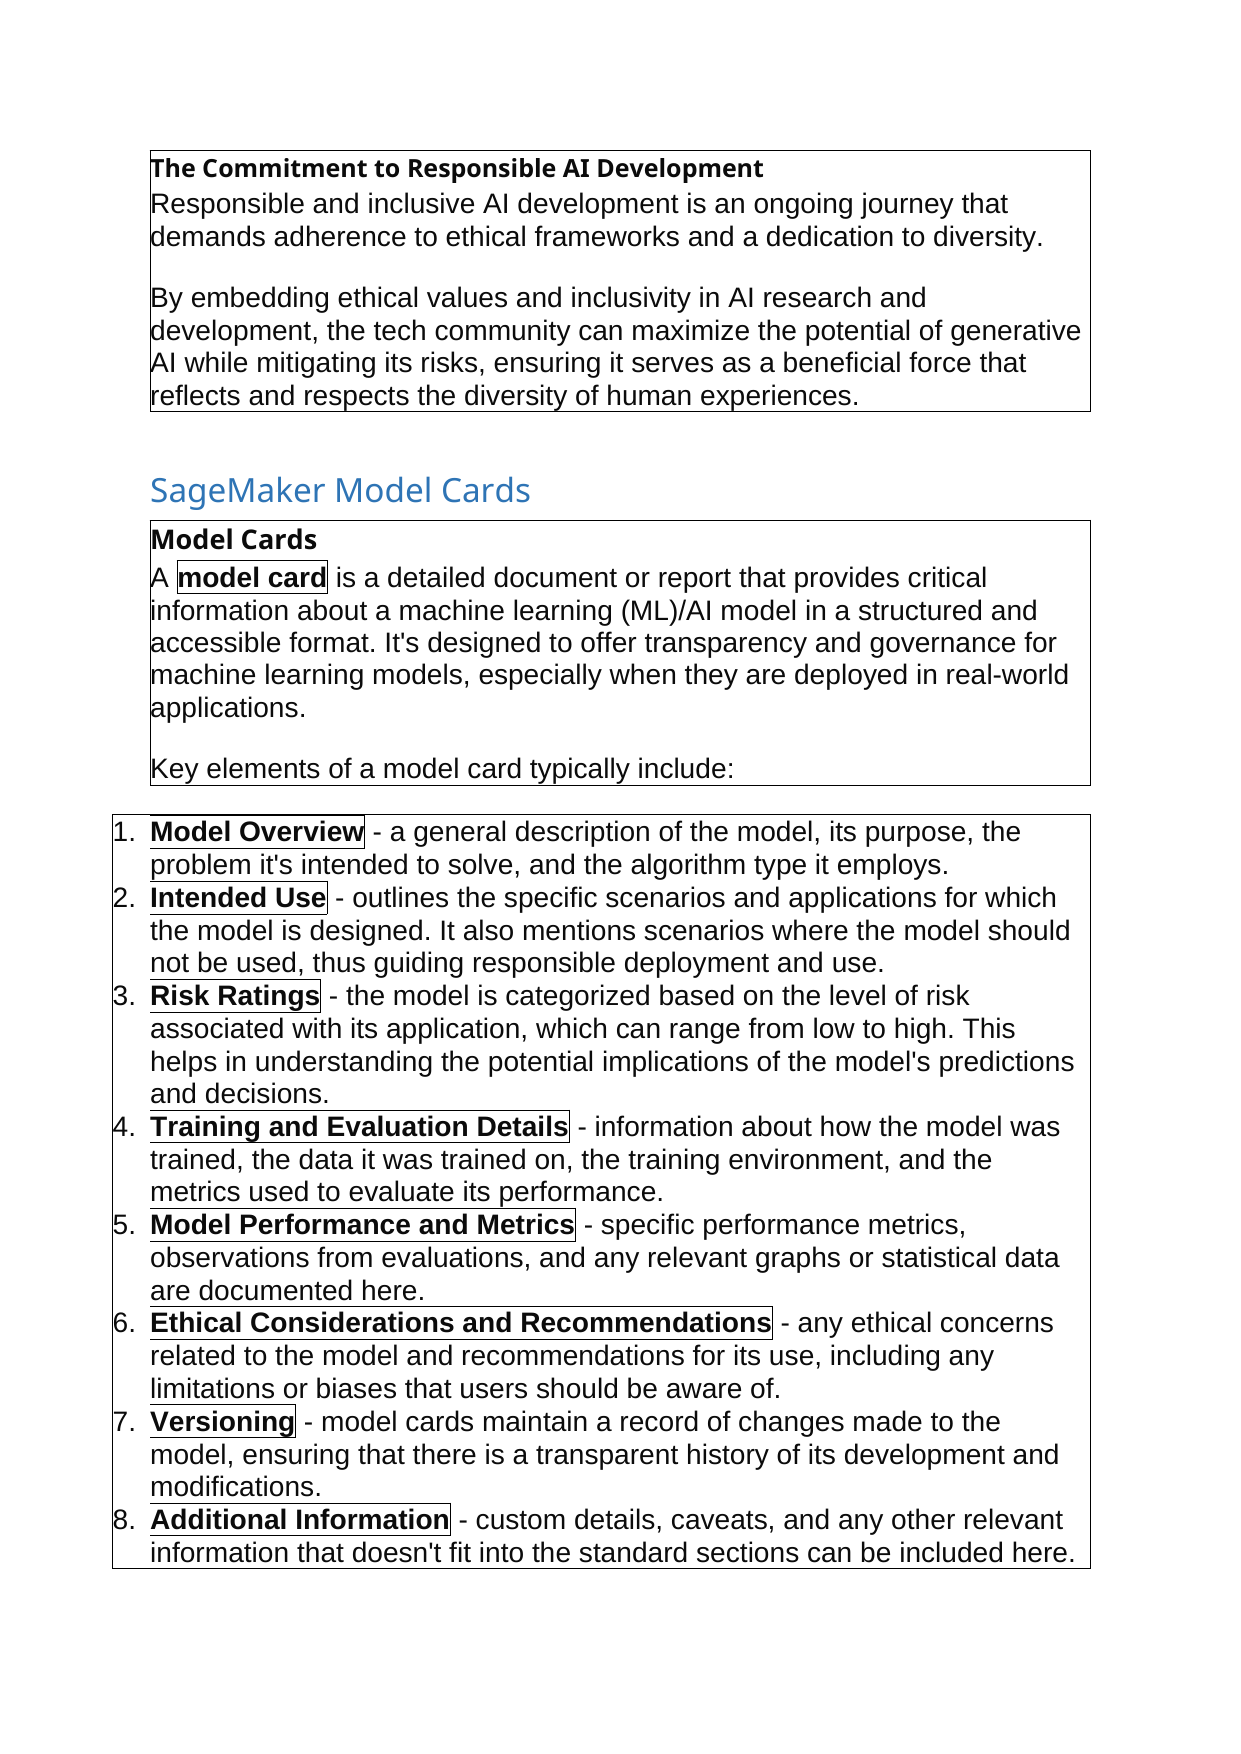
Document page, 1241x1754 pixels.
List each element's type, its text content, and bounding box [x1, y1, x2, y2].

list Versioning - model cards maintain a record of changes made to the model, ensuring that there is a transparent history of its development and modifications. [113, 1404, 1090, 1502]
subtitle Model Cards [151, 521, 1090, 557]
list Model Overview - a general description of the model, its purpose, the problem it's intended to solve, and the algorithm type it employs. [113, 815, 1090, 880]
text A model card is a detailed document or report that provides critical information about a machine learning (ML)/AI model in a structured and accessible format. It's designed to offer transparency and governance for machine learning models, especially when they are deployed in real-world applications. [151, 559, 1090, 723]
text Responsible and inclusive AI development is an ongoing journey that demands adherence to ethical frameworks and a dedication to diversity. [151, 187, 1090, 252]
list Intended Use - outlines the specific scenarios and applications for which the model is designed. It also mentions scenarios where the model should not be used, thus guiding responsible deployment and use. [113, 880, 1090, 978]
list Model Performance and Metrics - specific performance metrics, observations from evaluations, and any relevant graphs or statistical data are documented here. [113, 1207, 1090, 1305]
text Key elements of a model card typically include: [151, 752, 1090, 785]
text By embedding ethical values and inclusivity in AI research and development, the tech community can maximize the potential of generative AI while mitigating its risks, ensuring it serves as a beneficial force that reflects and respects the diversity of human experiences. [151, 281, 1090, 411]
subtitle SageMaker Model Cards [150, 467, 1090, 512]
list Training and Evaluation Details - information about how the model was trained, the data it was trained on, the training environment, and the metrics used to evaluate its performance. [113, 1109, 1090, 1207]
list Additional Information - custom details, caveats, and any other relevant information that doesn't fit into the standard sections can be included here. [113, 1502, 1090, 1568]
subtitle The Commitment to Responsible AI Development [151, 151, 1090, 184]
list Ethical Considerations and Recommendations - any ethical concerns related to the model and recommendations for its use, including any limitations or biases that users should be aware of. [113, 1305, 1090, 1404]
list Risk Ratings - the model is categorized based on the level of risk associated with its application, which can range from low to high. This helps in understanding the potential implications of the model's predictions and decisions. [113, 978, 1090, 1109]
